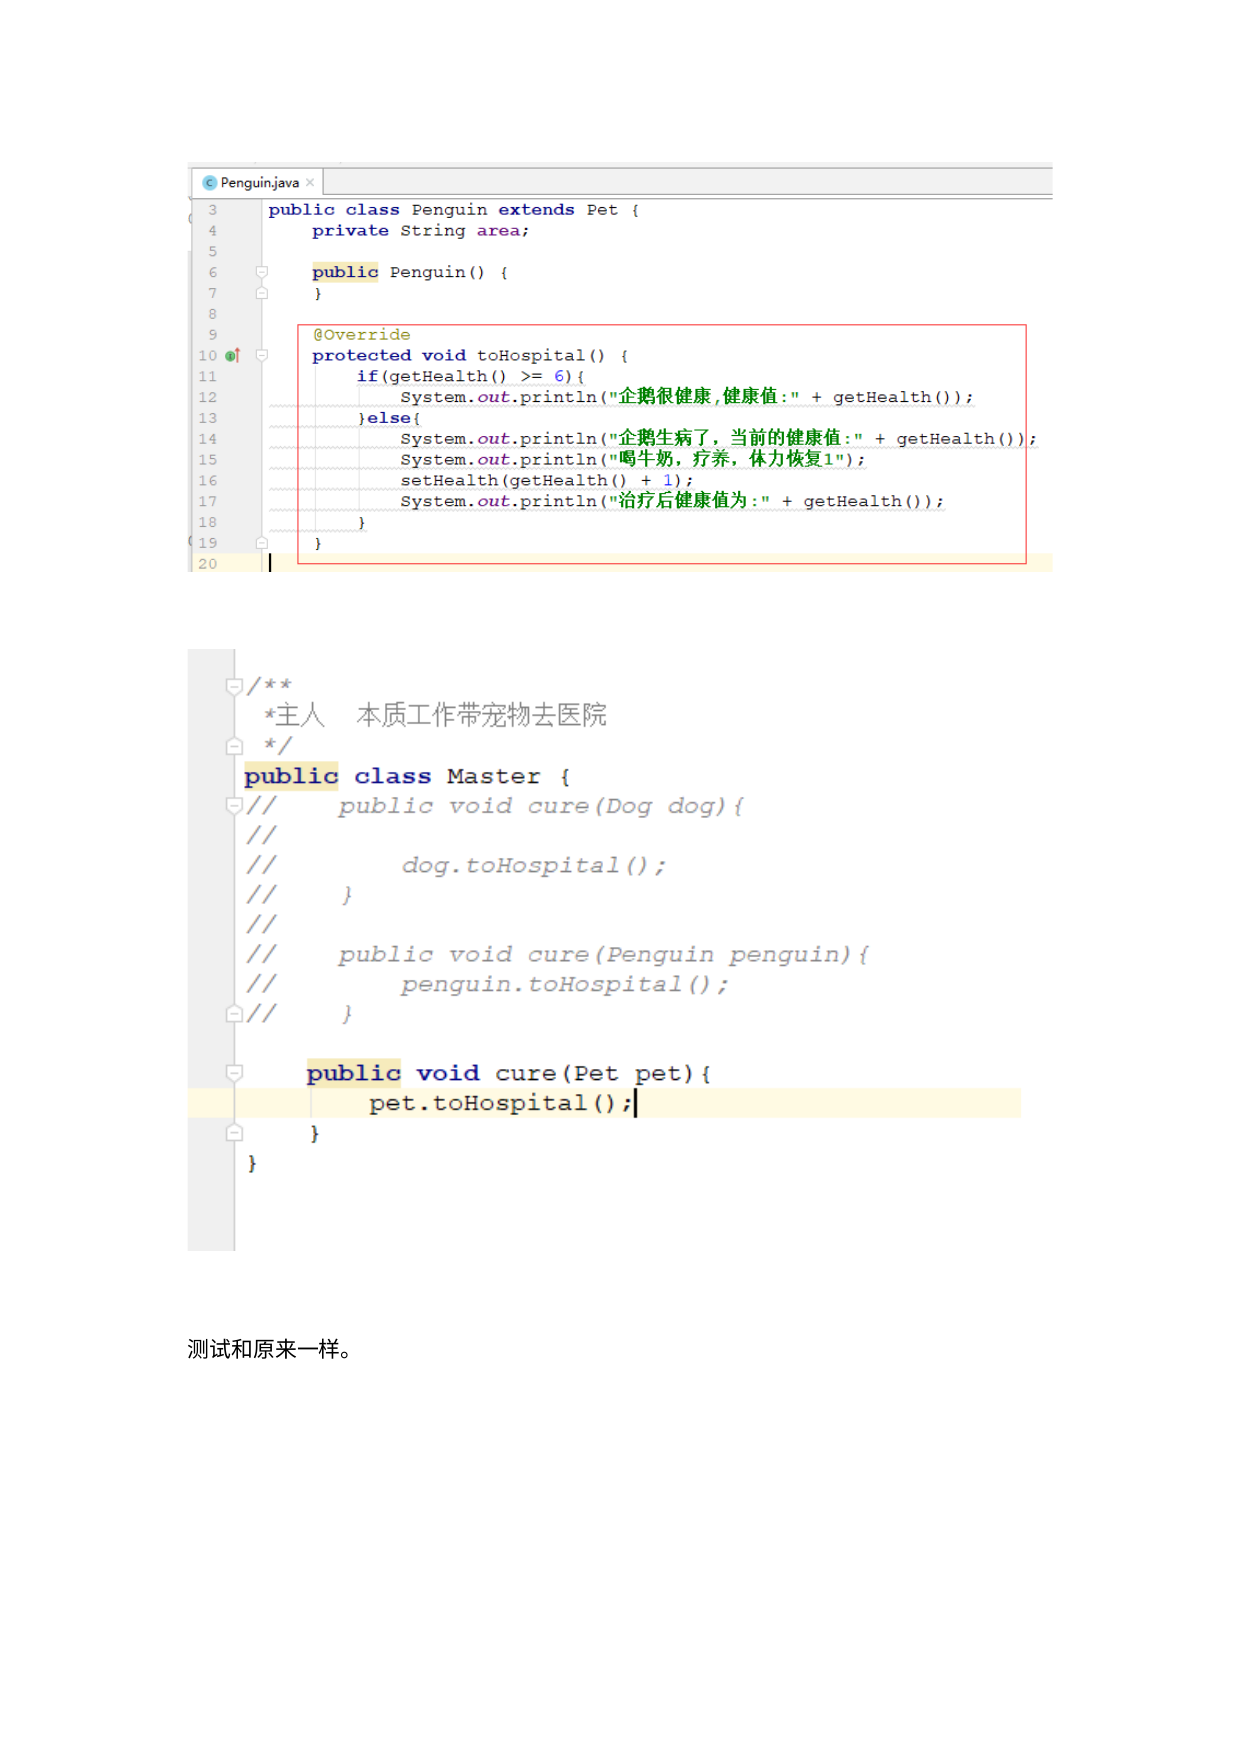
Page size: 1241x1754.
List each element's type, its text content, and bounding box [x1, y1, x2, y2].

picture [187, 649, 1022, 1251]
picture [187, 162, 1053, 572]
text 测试和原来一样。 [187, 1332, 1053, 1364]
